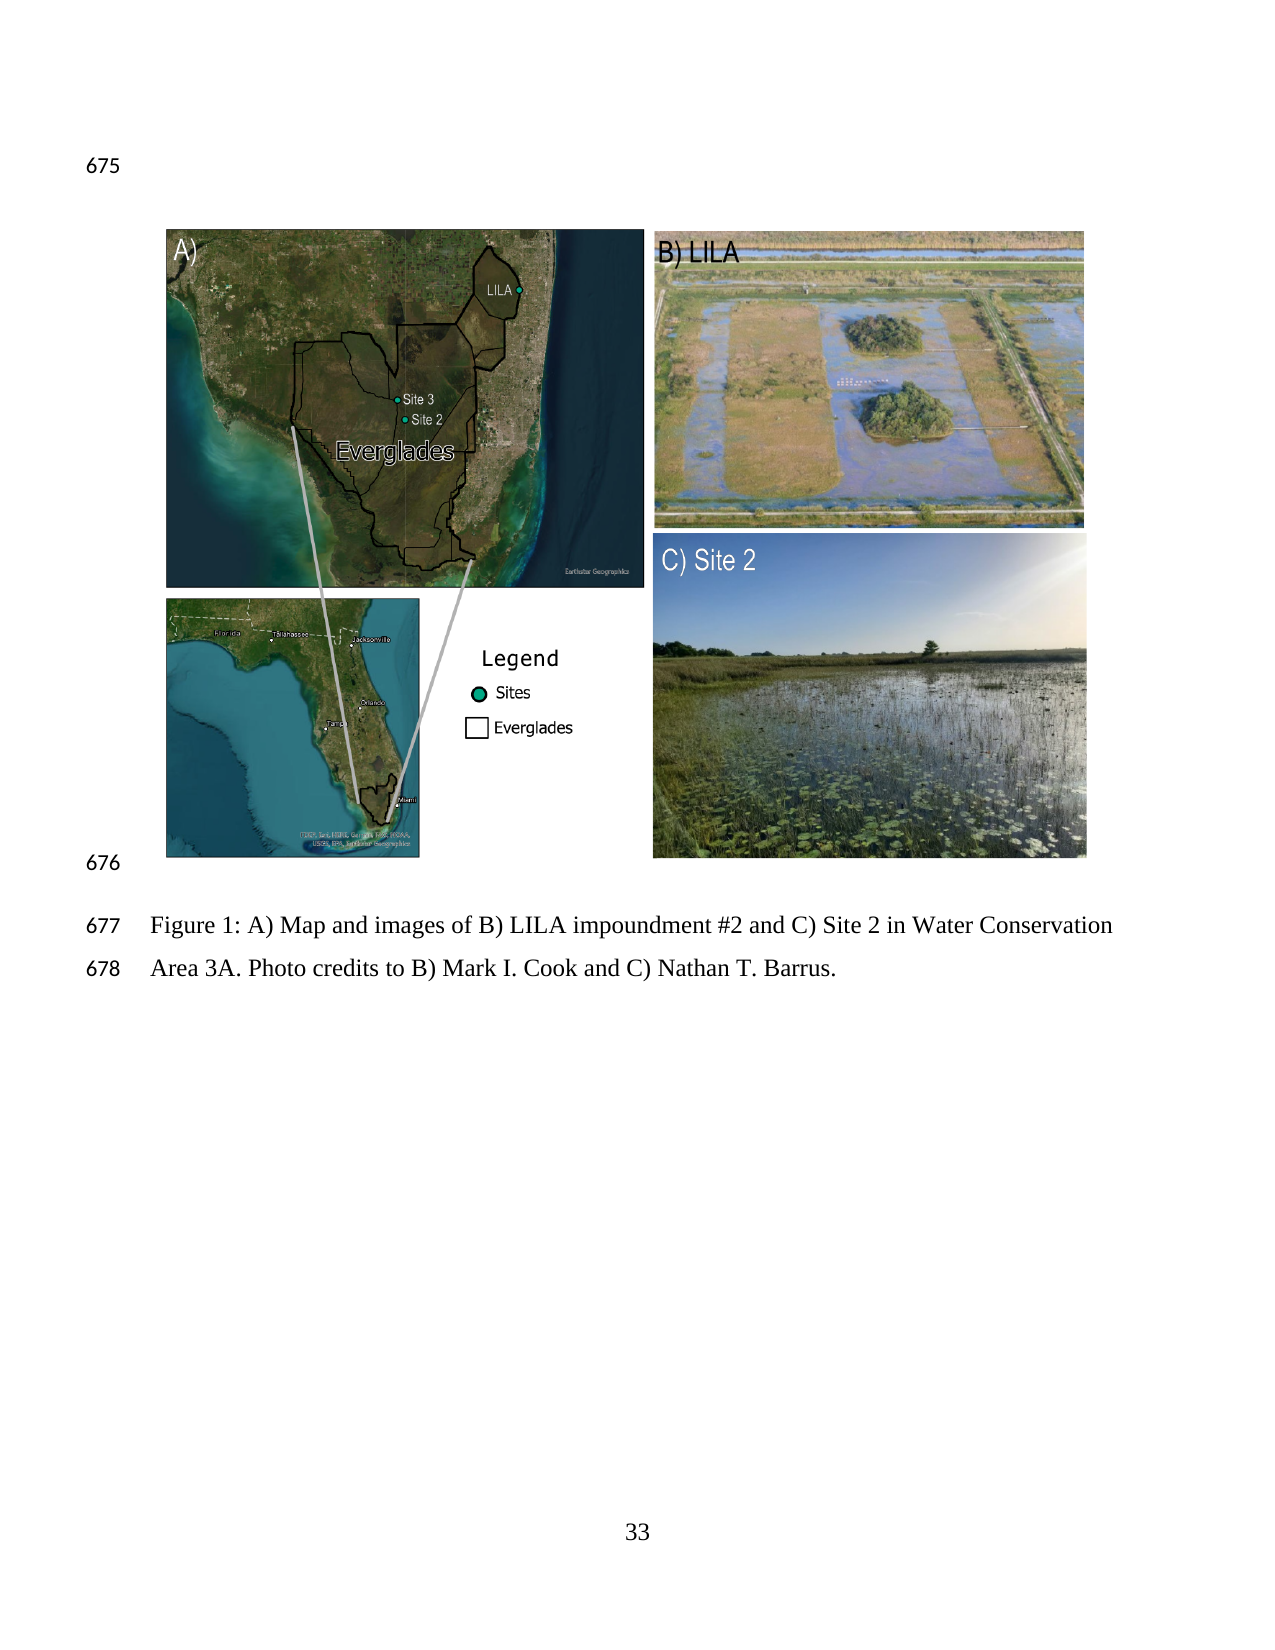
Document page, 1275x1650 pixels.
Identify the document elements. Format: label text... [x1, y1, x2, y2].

picture [150, 218, 1106, 871]
text Figure 1: A) Map and images of B) LILA impoundment #2 and C) Site 2 in Water Conservation Area 3A. Photo credits to B) Mark I. Cook and C) Nathan T. Barrus. [150, 910, 1125, 982]
